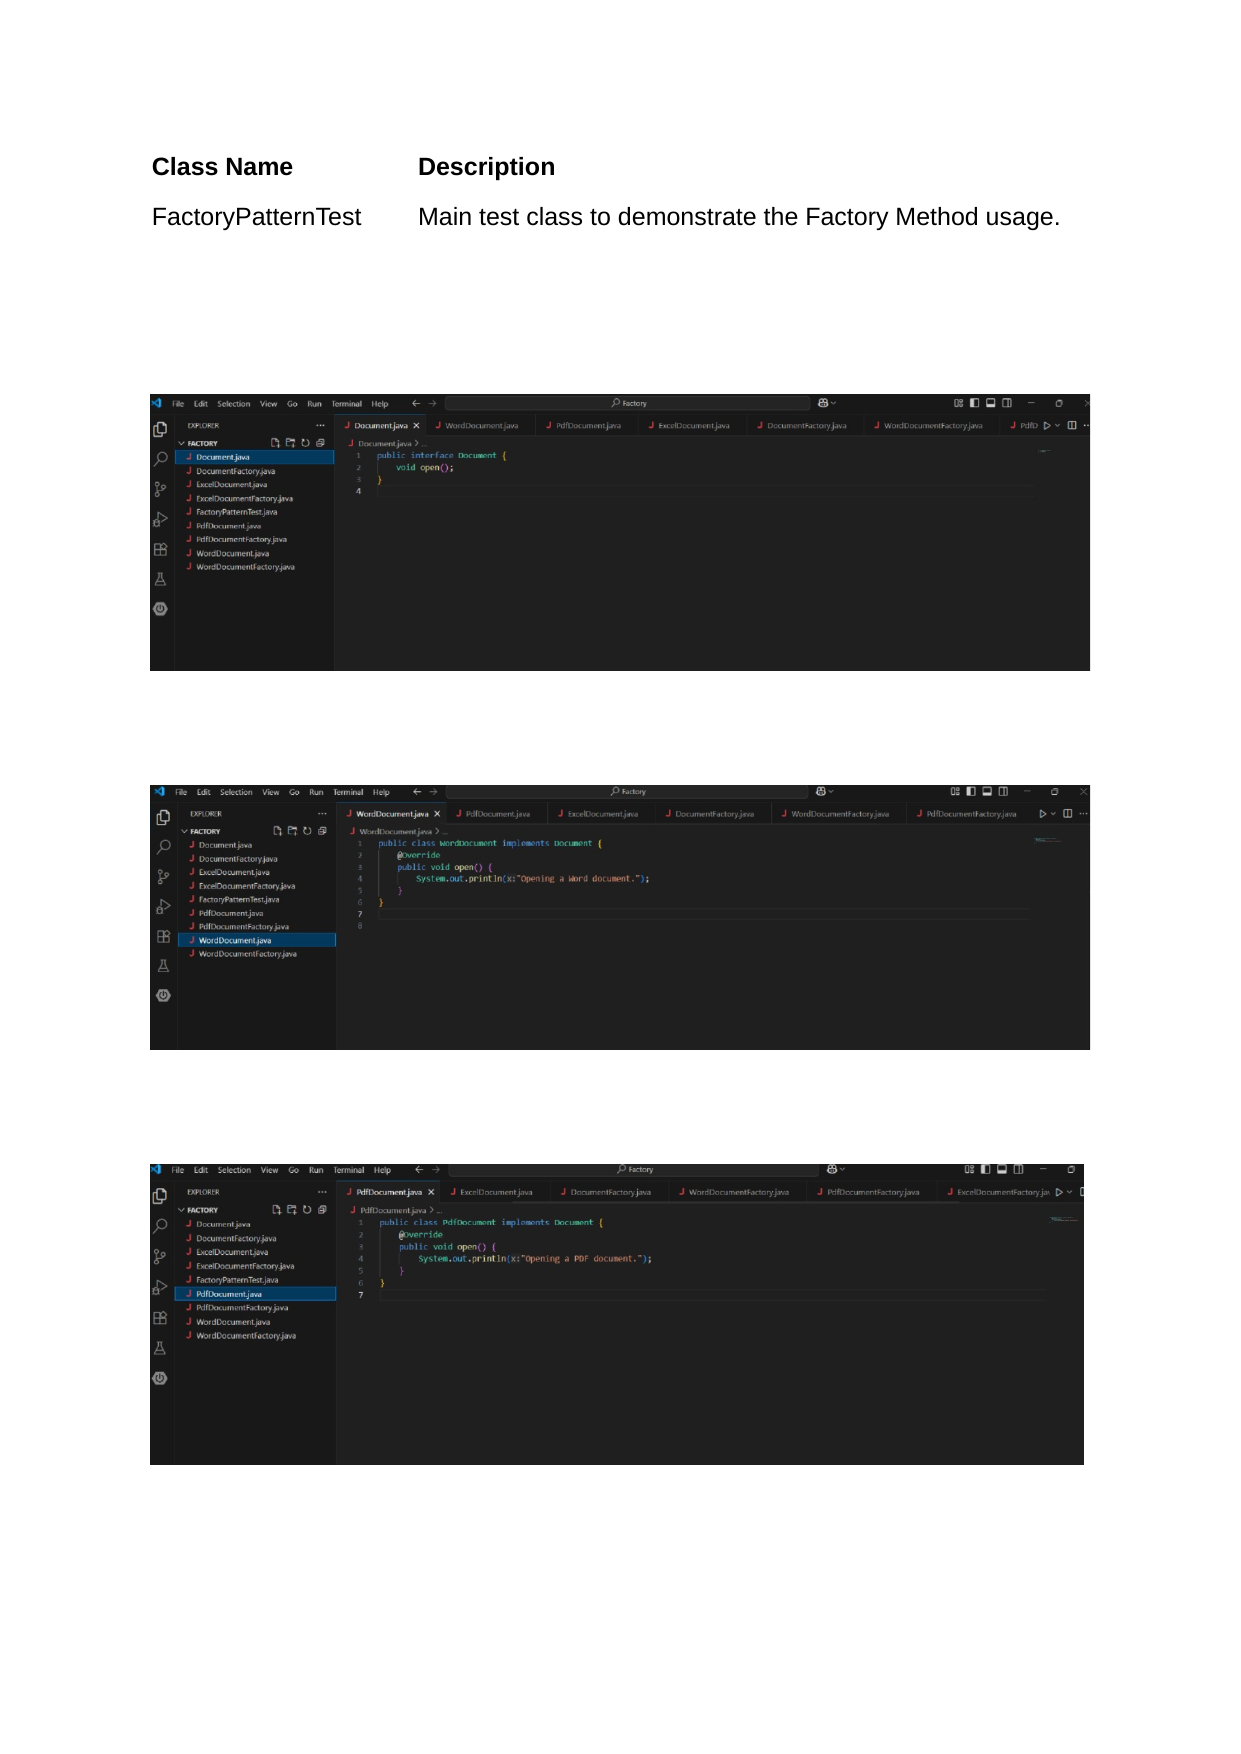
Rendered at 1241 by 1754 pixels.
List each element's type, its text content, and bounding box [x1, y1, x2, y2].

table_header Class Name [150, 150, 416, 201]
table_header Description [416, 150, 1067, 201]
picture [150, 785, 1091, 1050]
picture [150, 1164, 1084, 1465]
table_cell FactoryPatternTest [150, 201, 416, 251]
picture [150, 394, 1091, 671]
table_cell Main test class to demonstrate the Factory Method usage. [416, 201, 1067, 251]
